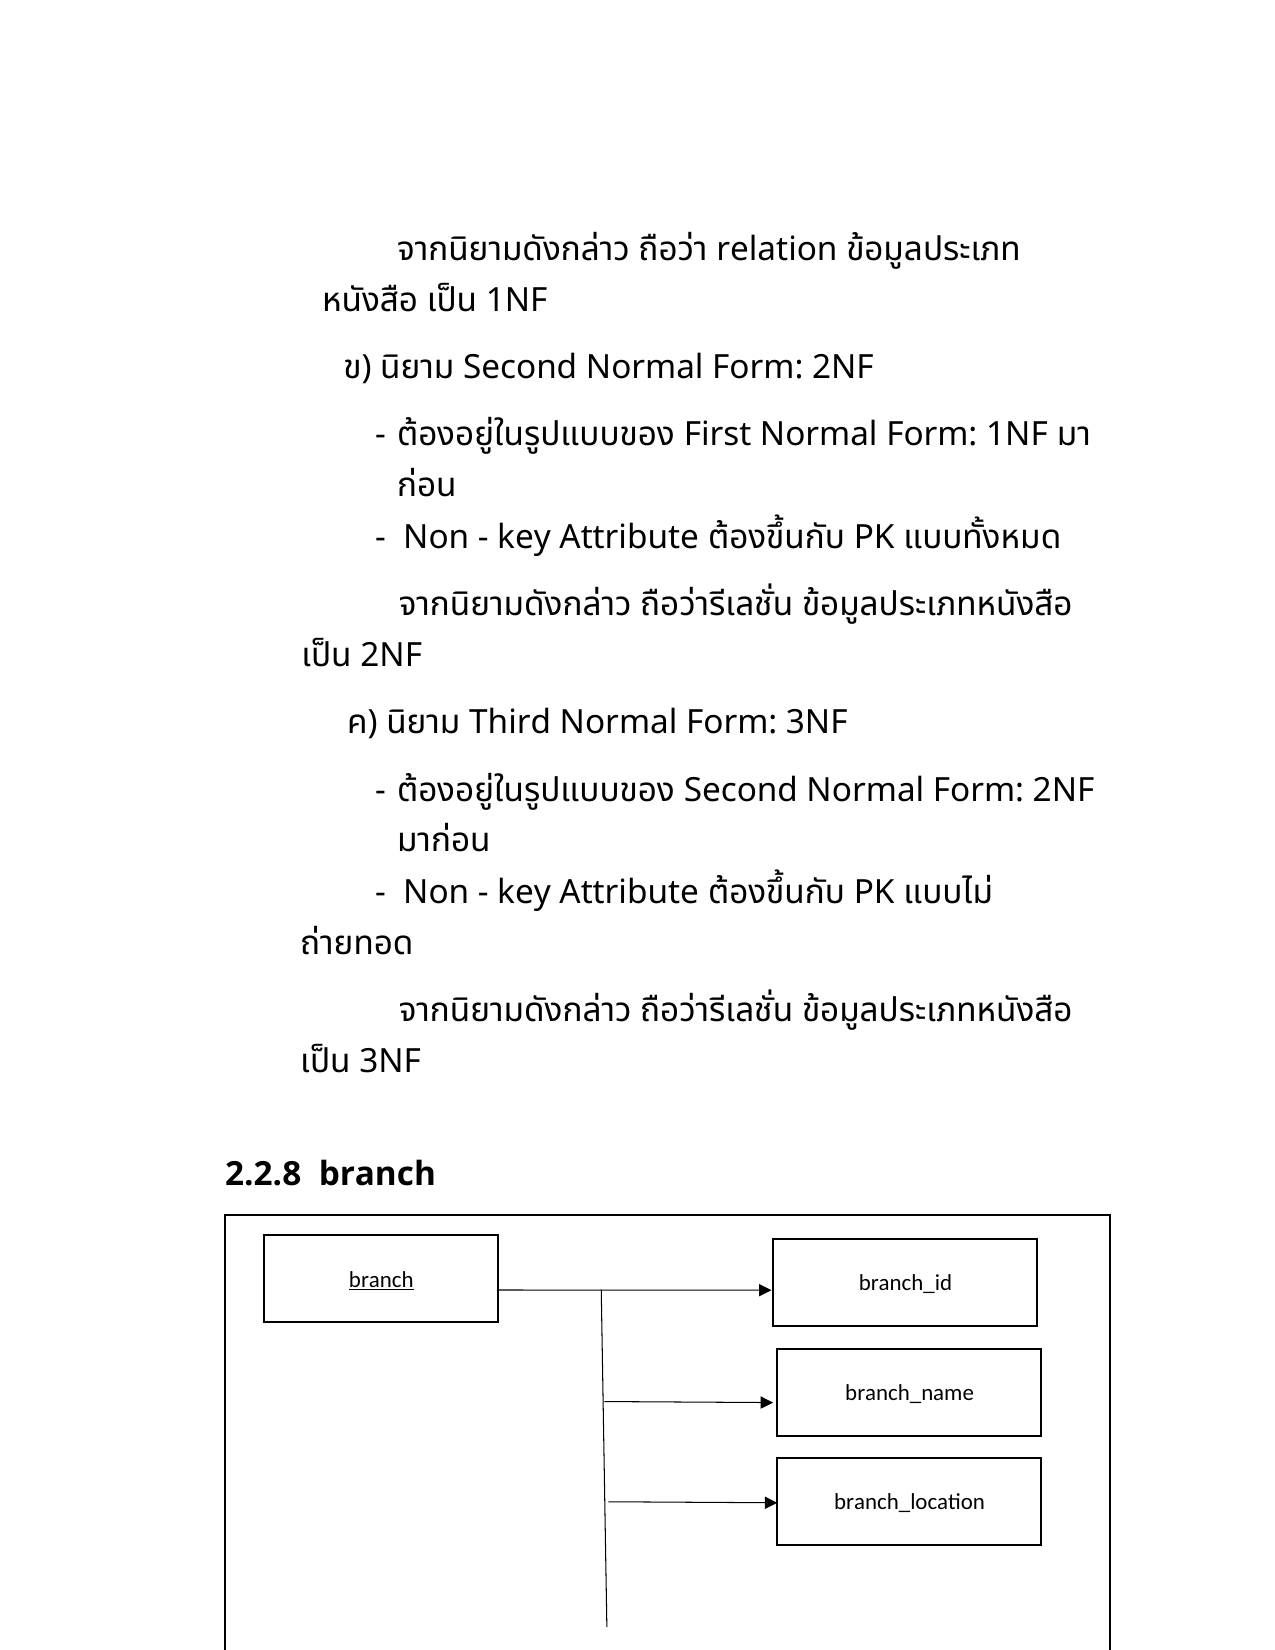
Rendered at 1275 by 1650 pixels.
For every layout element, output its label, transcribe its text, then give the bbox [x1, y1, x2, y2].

text จากนิยามดังกล่าว ถือว่ารีเลชั่น ข้อมูลประเภทหนังสือ เป็น 2NF [301, 580, 1077, 681]
list ต้องอยู่ในรูปแบบของ Second Normal Form: 2NF มาก่อน [375, 765, 1103, 867]
text ข) นิยาม Second Normal Form: 2NF [322, 343, 1077, 393]
text - Non - key Attribute ต้องขึ้นกับ PK แบบไม่ถ่ายทอด [300, 868, 1103, 969]
text จากนิยามดังกล่าว ถือว่า relation ข้อมูลประเภทหนังสือ เป็น 1NF [322, 225, 1077, 326]
text - Non - key Attribute ต้องขึ้นกับ PK แบบทั้งหมด [300, 513, 1103, 564]
text 2.2.8 branch [225, 1150, 1125, 1196]
text จากนิยามดังกล่าว ถือว่ารีเลชั่น ข้อมูลประเภทหนังสือ เป็น 3NF [300, 986, 1103, 1087]
text ค) นิยาม Third Normal Form: 3NF [300, 698, 1077, 749]
list ต้องอยู่ในรูปแบบของ First Normal Form: 1NF มาก่อน [375, 410, 1103, 511]
